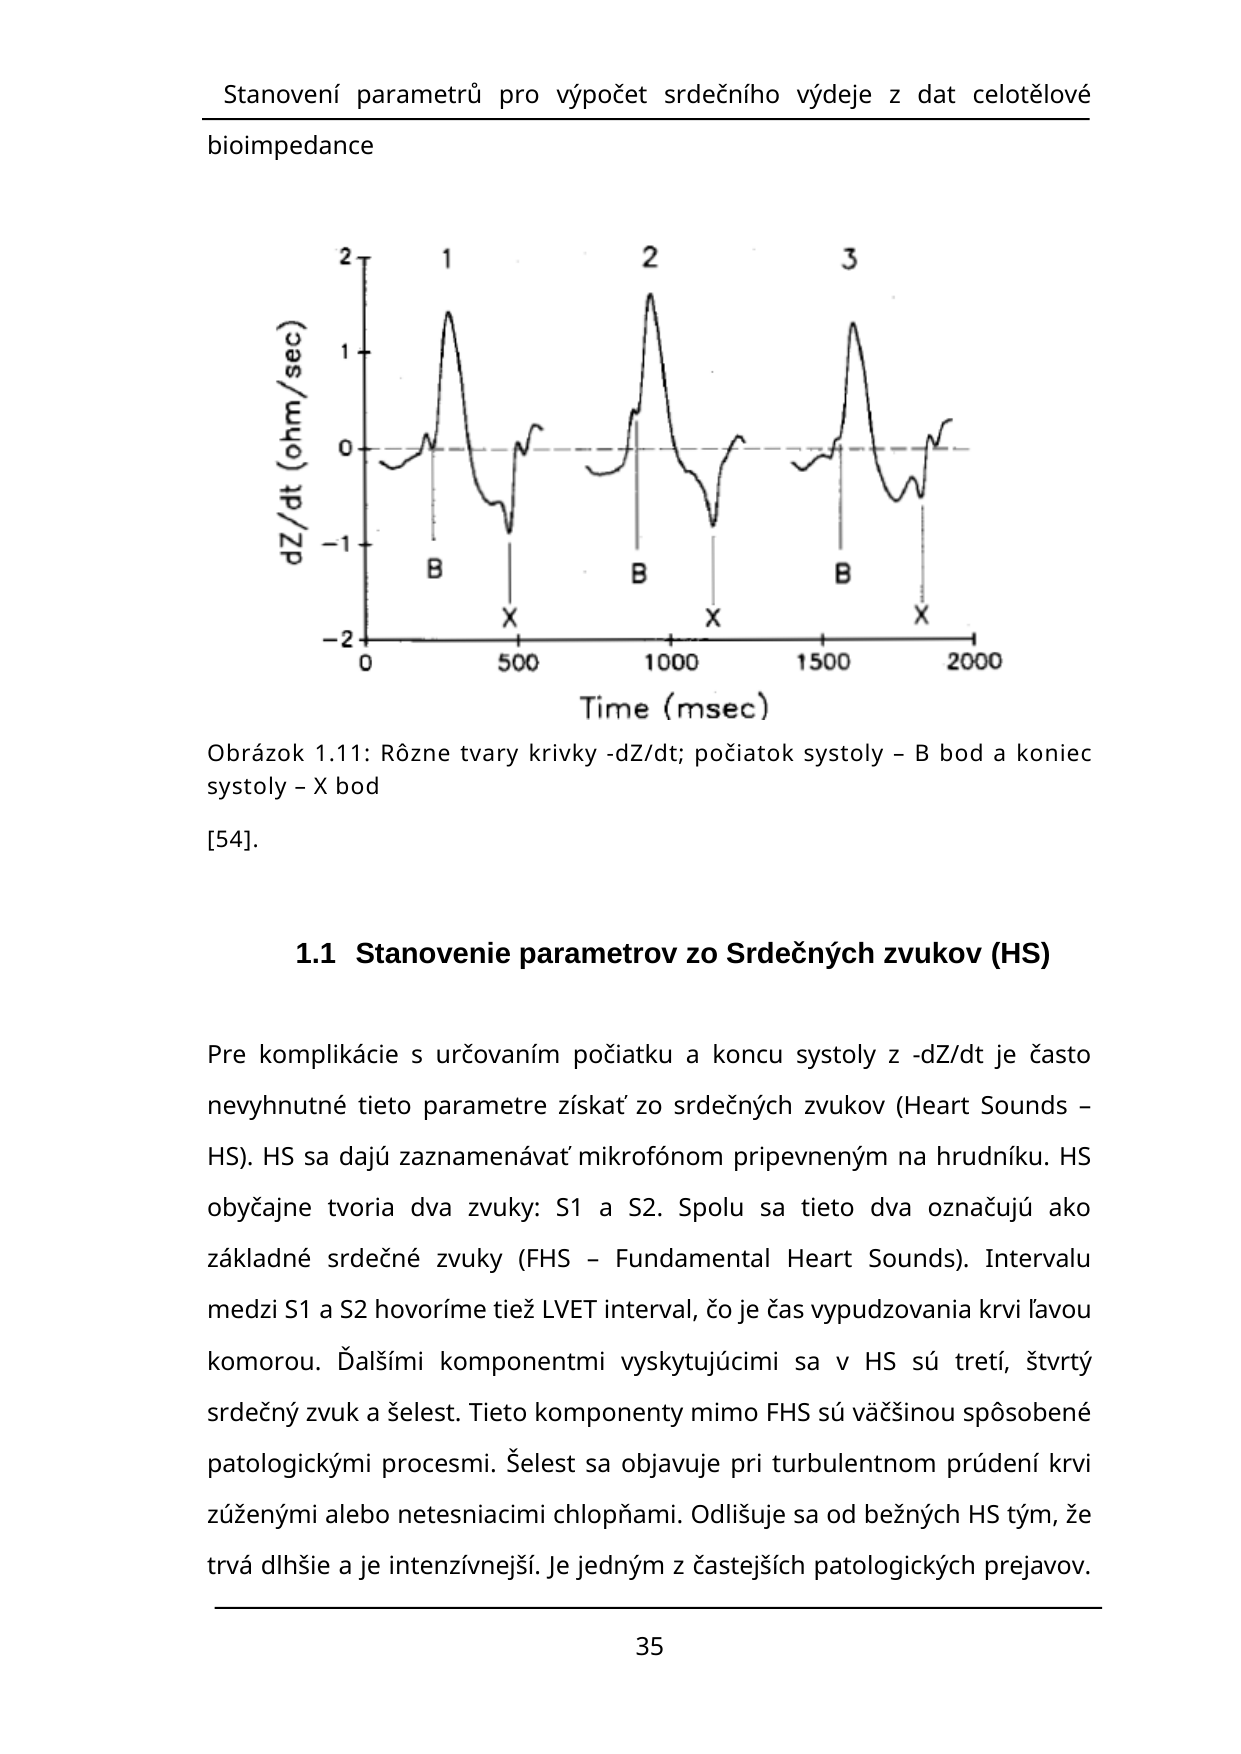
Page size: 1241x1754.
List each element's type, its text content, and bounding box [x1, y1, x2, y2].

subtitle Stanovenie parametrov zo Srdečných zvukov (HS) [295, 936, 1092, 969]
text [54]. [207, 823, 1092, 855]
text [207, 1037, 1092, 1581]
text Obrázok 1.11: Rôzne tvary krivky -dZ/dt; počiatok systoly – B bod a koniec systoly – X bod [207, 737, 1092, 801]
picture [253, 227, 1047, 720]
